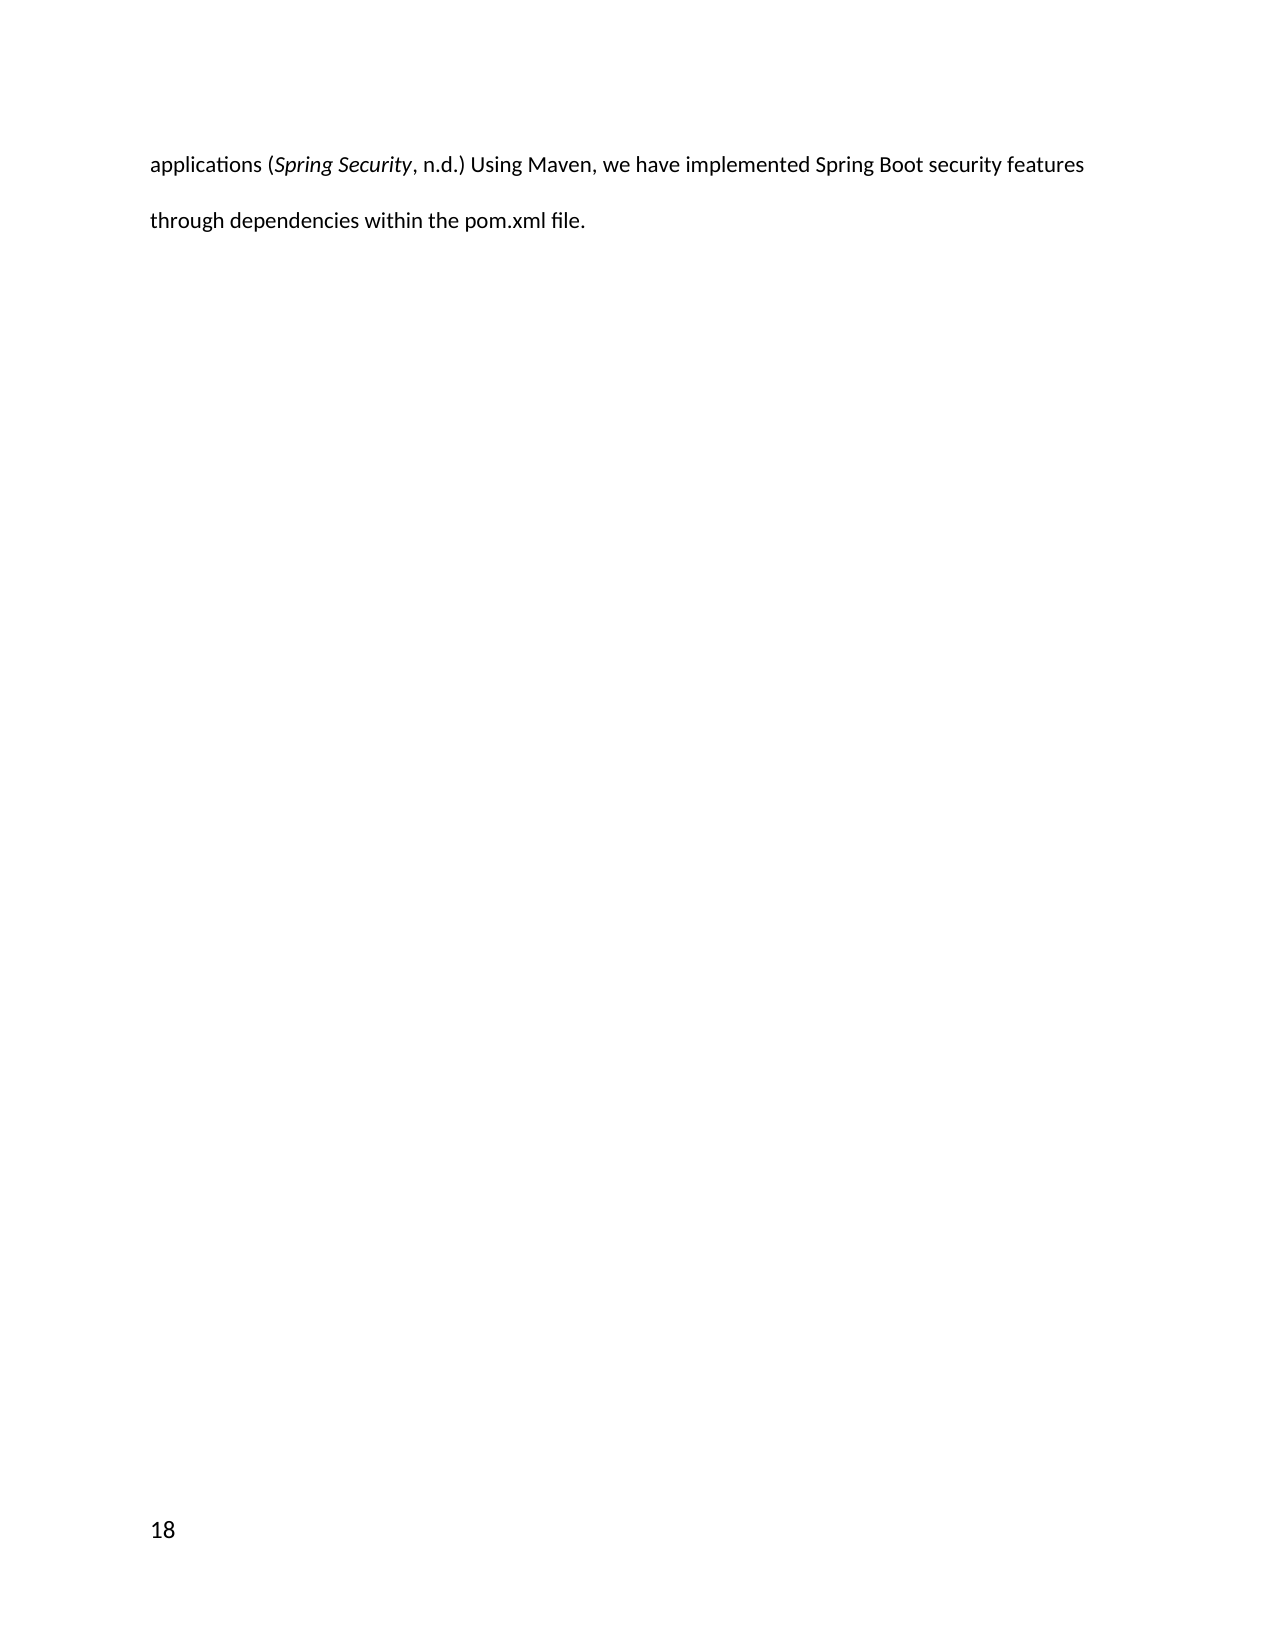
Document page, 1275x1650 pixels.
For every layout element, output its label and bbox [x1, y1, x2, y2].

text [150, 150, 1125, 234]
